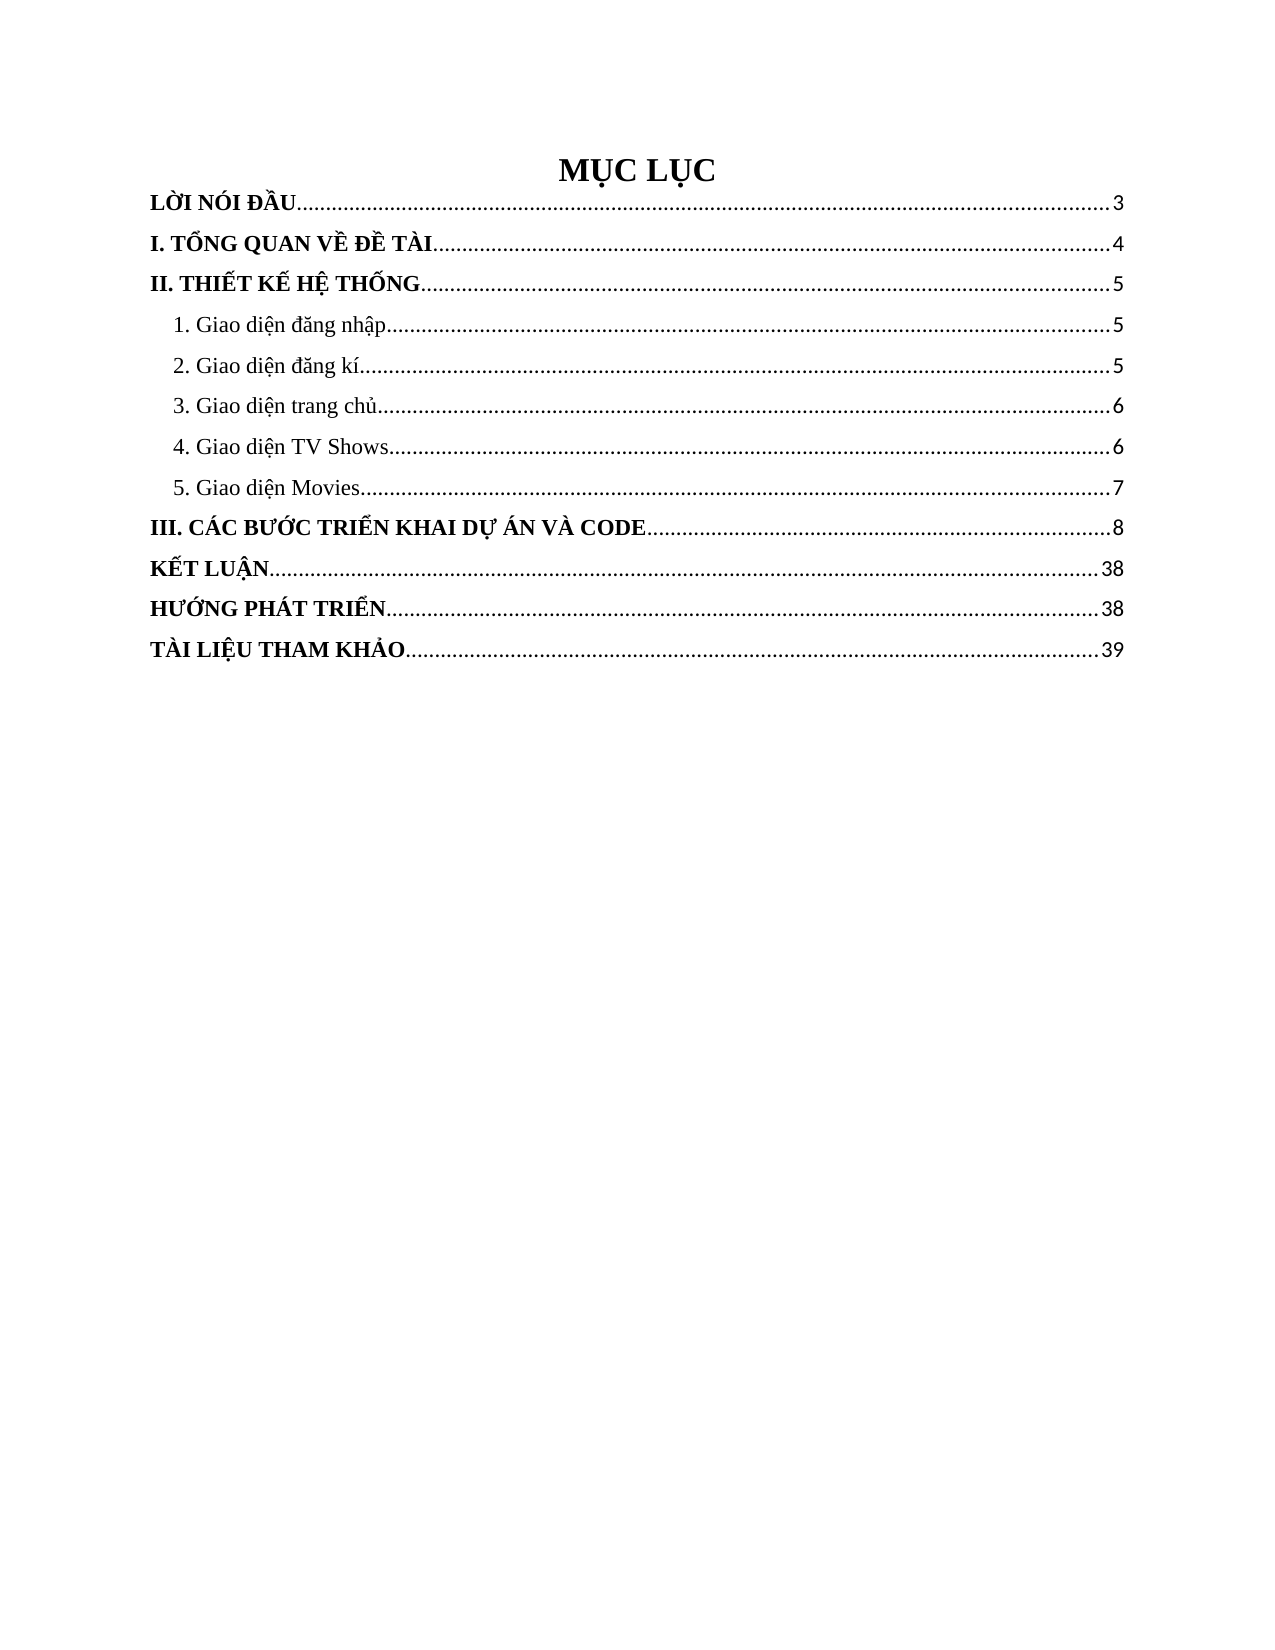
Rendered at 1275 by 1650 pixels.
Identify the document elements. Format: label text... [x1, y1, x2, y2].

text 5. Giao diện Movies 7 [173, 473, 1125, 501]
text 2. Giao diện đăng kí 5 [173, 351, 1125, 379]
text II. THIẾT KẾ HỆ THỐNG 5 [150, 269, 1125, 298]
text 3. Giao diện trang chủ 6 [173, 391, 1125, 419]
text HƯỚNG PHÁT TRIỂN 38 [150, 594, 1125, 623]
text III. CÁC BƯỚC TRIỂN KHAI DỰ ÁN VÀ CODE 8 [150, 513, 1125, 541]
text MỤC LỤC [150, 150, 1125, 188]
text TÀI LIỆU THAM KHẢO 39 [150, 635, 1125, 663]
text 4. Giao diện TV Shows 6 [173, 432, 1125, 460]
text 1. Giao diện đăng nhập 5 [173, 310, 1125, 338]
text I. TỔNG QUAN VỀ ĐỀ TÀI 4 [150, 229, 1125, 257]
text KẾT LUẬN 38 [150, 554, 1125, 582]
text LỜI NÓI ĐẦU 3 [150, 188, 1125, 216]
